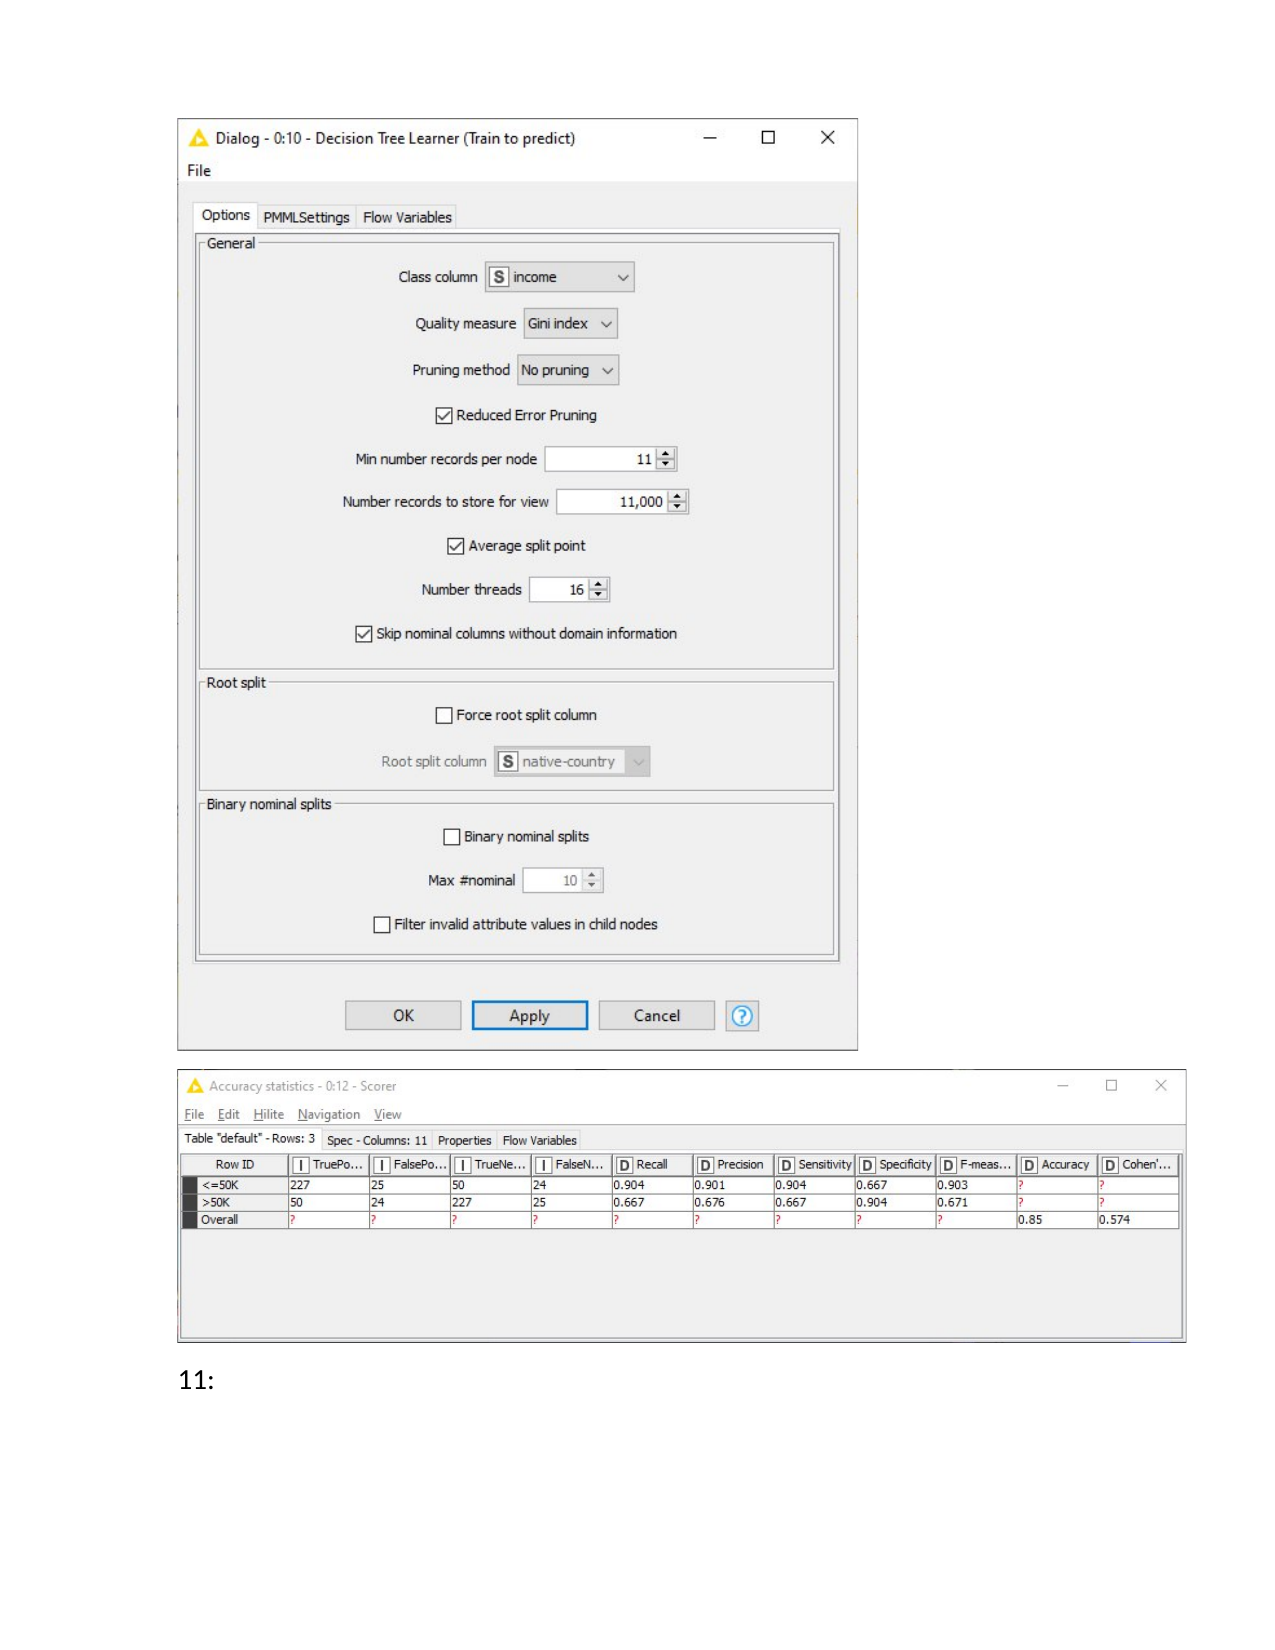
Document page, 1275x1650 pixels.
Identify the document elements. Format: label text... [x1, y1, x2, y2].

picture [177, 1069, 1187, 1343]
picture [177, 118, 859, 1051]
text 11: [177, 1361, 1186, 1397]
